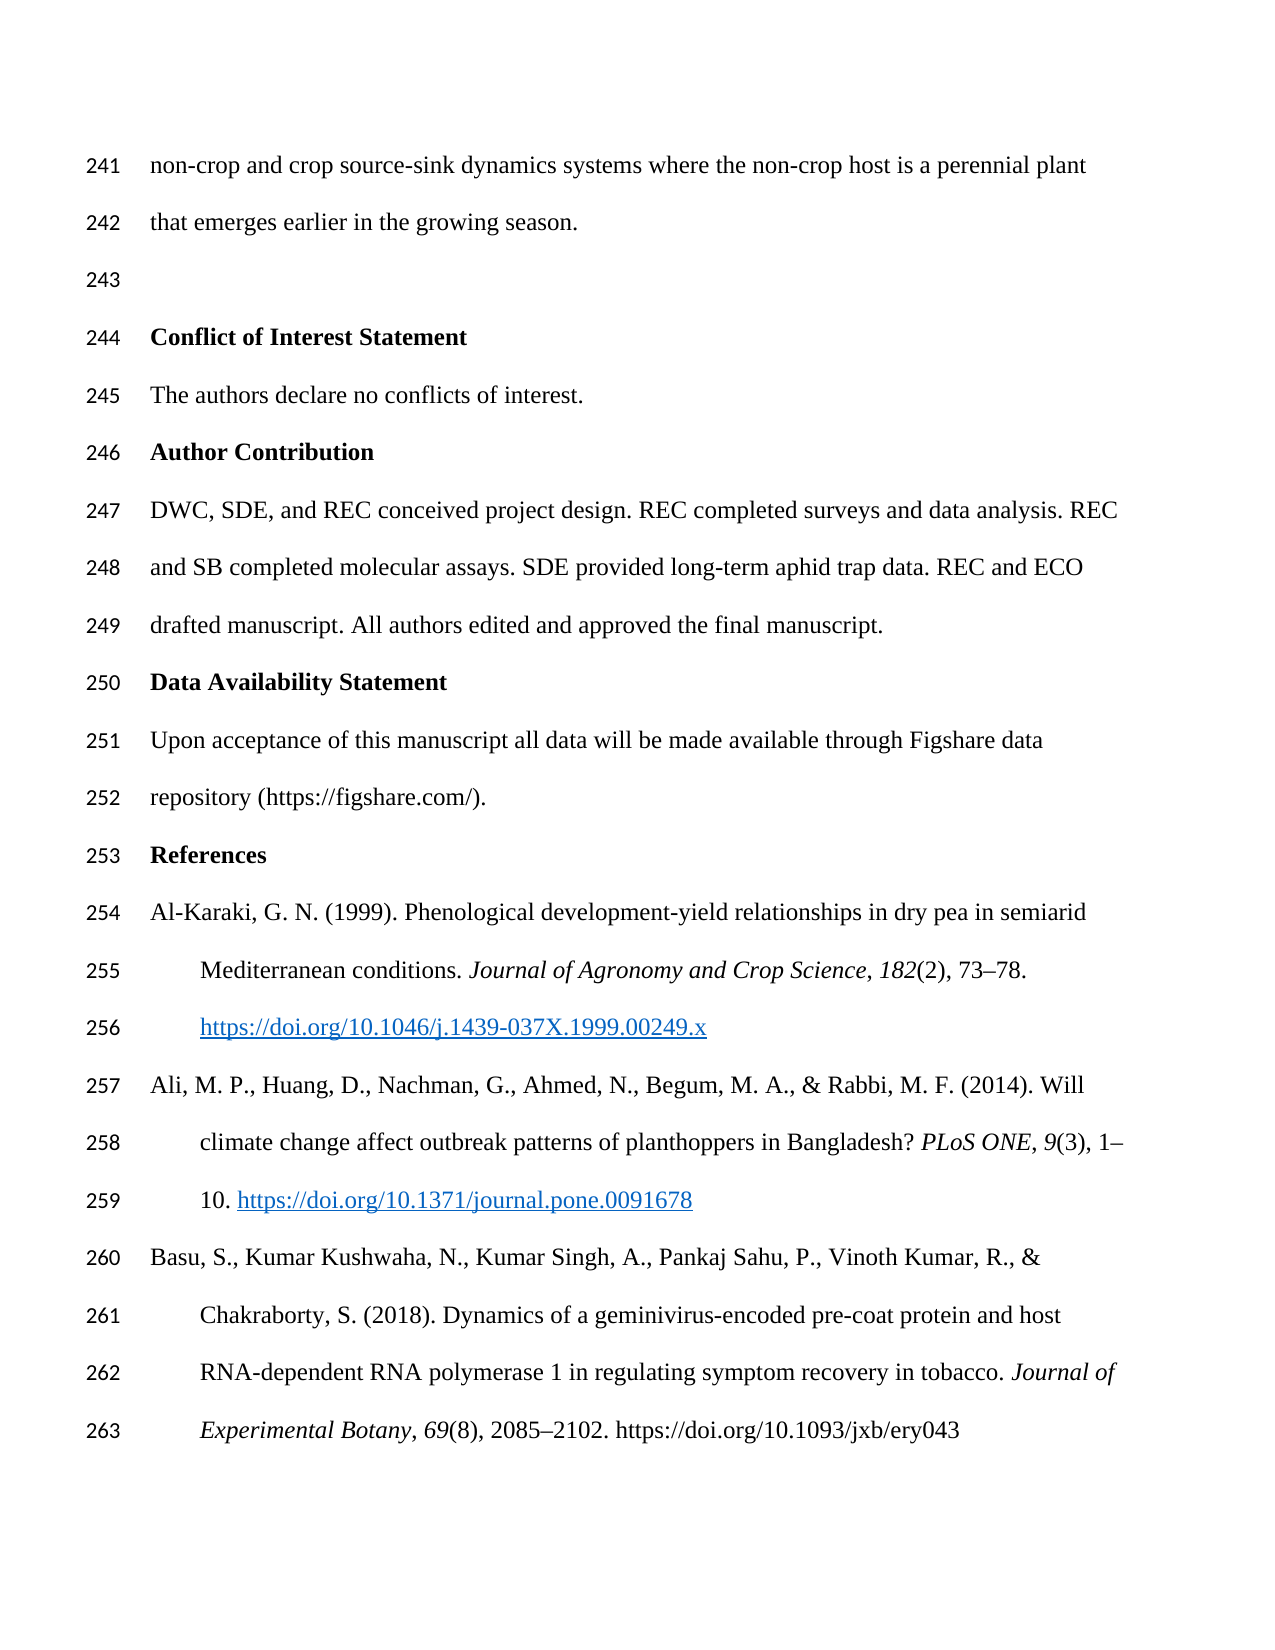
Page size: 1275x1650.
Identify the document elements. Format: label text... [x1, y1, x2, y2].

text Al-Karaki, G. N. (1999). Phenological development-yield relationships in dry pea in semiarid Mediterranean conditions. Journal of Agronomy and Crop Science, 182(2), 73–78. https://doi.org/10.1046/j.1439-037X.1999.00249.x [150, 897, 1125, 1041]
text Conflict of Interest Statement [150, 322, 1125, 351]
text The authors declare no conflicts of interest. [150, 380, 1125, 409]
text Author Contribution [150, 437, 1125, 466]
text Ali, M. P., Huang, D., Nachman, G., Ahmed, N., Begum, M. A., & Rabbi, M. F. (2014). Will climate change affect outbreak patterns of planthoppers in Bangladesh? PLoS ONE, 9(3), 1–10. https://doi.org/10.1371/journal.pone.0091678 [150, 1070, 1125, 1214]
text Upon acceptance of this manuscript all data will be made available through Figshare data repository (https://figshare.com/). [150, 725, 1125, 811]
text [150, 150, 1125, 236]
text Basu, S., Kumar Kushwaha, N., Kumar Singh, A., Pankaj Sahu, P., Vinoth Kumar, R., & Chakraborty, S. (2018). Dynamics of a geminivirus-encoded pre-coat protein and host RNA-dependent RNA polymerase 1 in regulating symptom recovery in tobacco. Journal of Experimental Botany, 69(8), 2085–2102. https://doi.org/10.1093/jxb/ery043 [150, 1242, 1125, 1444]
text DWC, SDE, and REC conceived project design. REC completed surveys and data analysis. REC and SB completed molecular assays. SDE provided long-term aphid trap data. REC and ECO drafted manuscript. All authors edited and approved the final manuscript. [150, 495, 1125, 639]
text References [150, 840, 1125, 869]
text Data Availability Statement [150, 667, 1125, 696]
